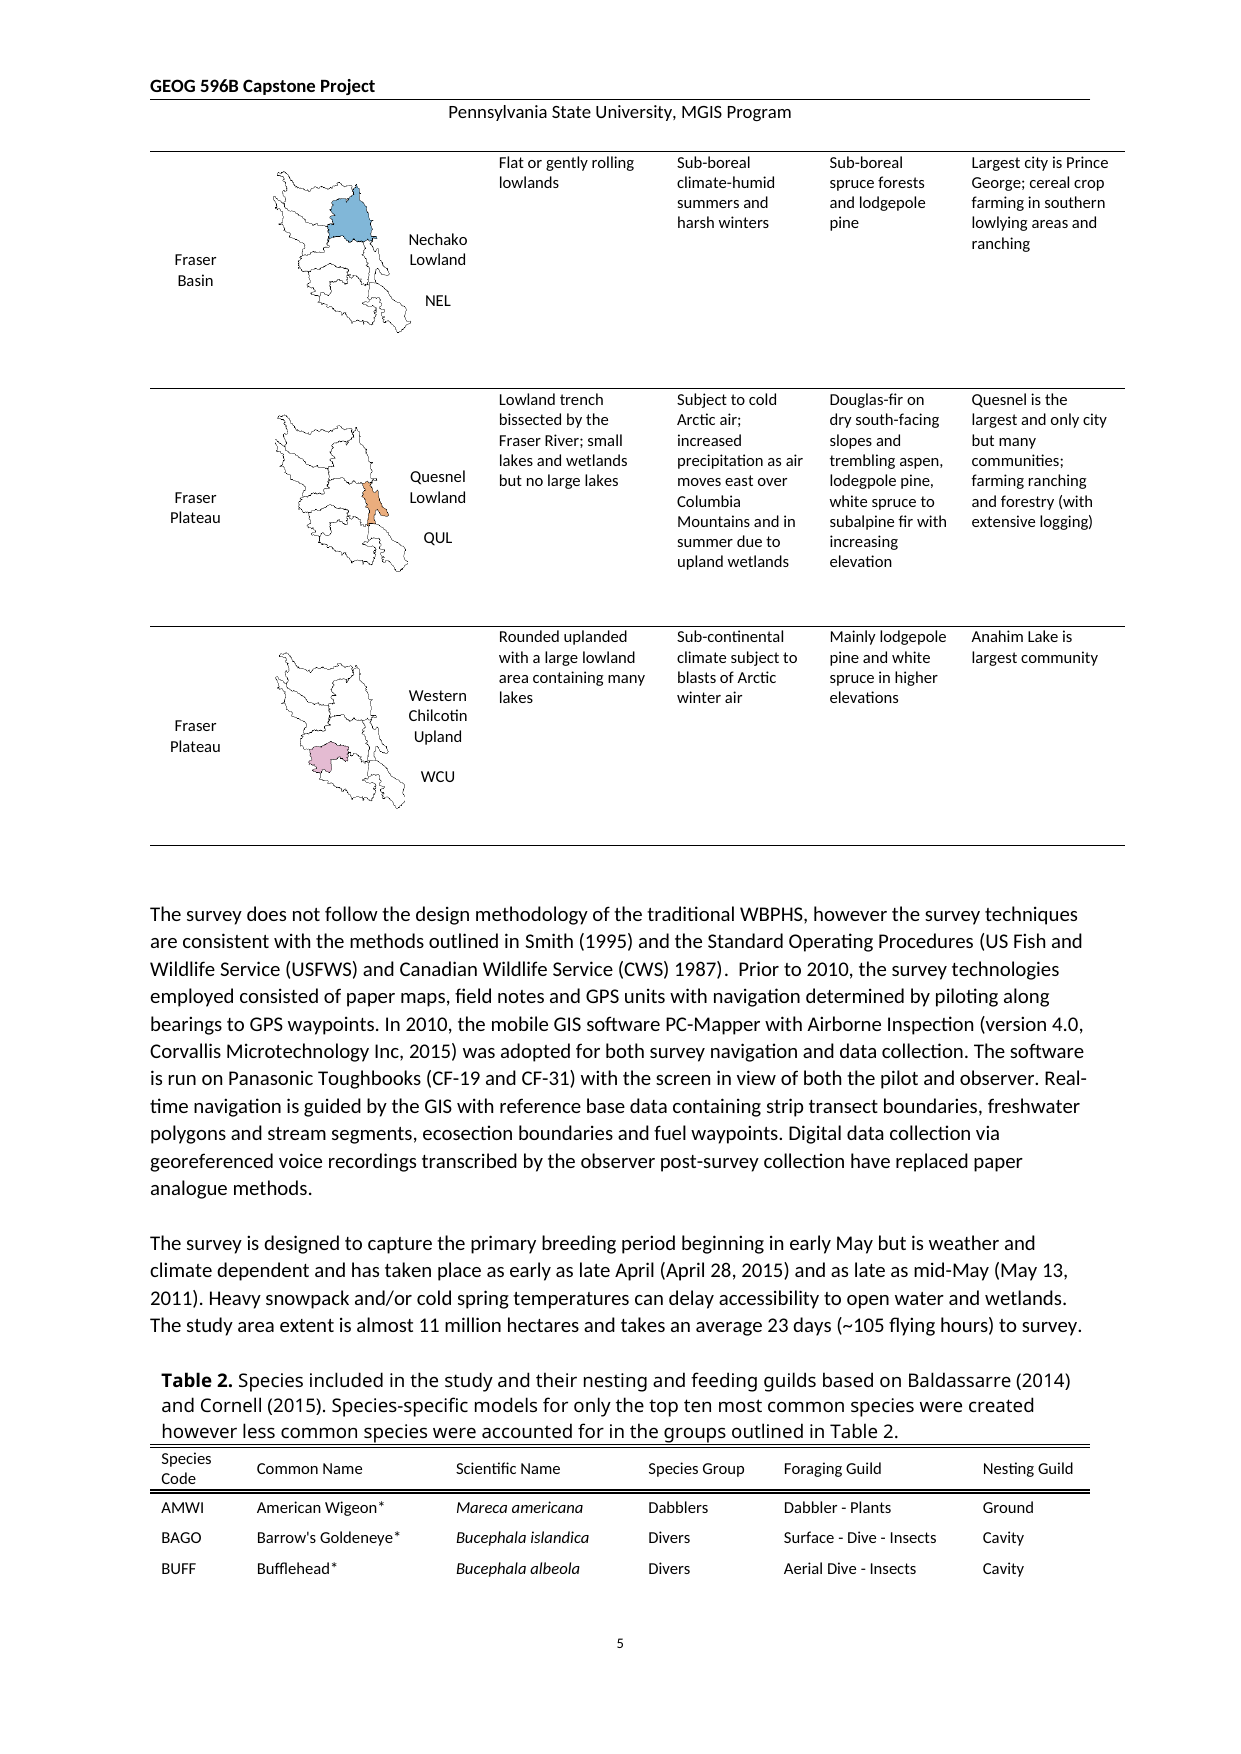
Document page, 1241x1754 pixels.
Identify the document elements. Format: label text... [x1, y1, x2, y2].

picture [272, 158, 412, 340]
table_cell Lowland trench bissected by the Fraser River; small lakes and wetlands but no large lakes [488, 389, 666, 626]
table_cell Sub-boreal climate-humid summers and harsh winters [666, 152, 818, 388]
table_cell Cavity [971, 1522, 1090, 1553]
table_cell Mareca americana [445, 1494, 637, 1522]
table_cell Bucephala islandica [445, 1522, 637, 1553]
table_cell BUFF [150, 1553, 245, 1584]
table_cell Sub-continental climate subject to blasts of Arctic winter air [666, 627, 818, 845]
table_cell Nechako Lowland NEL [388, 152, 487, 388]
table_cell Fraser Plateau [150, 389, 241, 626]
table_cell Subject to cold Arctic air; increased precipitation as air moves east over Columbia Mountains and in summer due to upland wetlands [666, 389, 818, 626]
table_cell [241, 389, 388, 626]
table_cell Sub-boreal spruce forests and lodgepole pine [818, 152, 960, 388]
table_cell [241, 627, 388, 845]
table_cell Foraging Guild [773, 1448, 971, 1489]
table_cell Quesnel Lowland QUL [388, 389, 487, 626]
table_cell Largest city is Prince George; cereal crop farming in southern lowlying areas and ranching [960, 152, 1125, 388]
table_cell Western Chilcotin Upland WCU [388, 627, 487, 845]
table_cell Anahim Lake is largest community [960, 627, 1125, 845]
table_cell Douglas-fir on dry south-facing slopes and trembling aspen, lodegpole pine, white spruce to subalpine fir with increasing elevation [818, 389, 960, 626]
table_cell Surface - Dive - Insects [773, 1522, 971, 1553]
table_cell Bucephala albeola [445, 1553, 637, 1584]
table_cell Nesting Guild [971, 1448, 1090, 1489]
table_cell Scientific Name [445, 1448, 637, 1489]
table_cell Barrow's Goldeneye* [245, 1522, 444, 1553]
table_cell Quesnel is the largest and only city but many communities; farming ranching and forestry (with extensive logging) [960, 389, 1125, 626]
table_cell AMWI [150, 1494, 245, 1522]
table_cell BAGO [150, 1522, 245, 1553]
table_cell Divers [637, 1522, 772, 1553]
table_header Table 2. Species included in the study and their nesting and feeding guilds based on Baldassarre (2014) and Cornell (2015). Species-specific models for only the top ten most common species were created however less common species were accounted for in the groups outlined in Table 2. [150, 1367, 1090, 1443]
table_cell Divers [637, 1553, 772, 1584]
table_cell Rounded uplanded with a large lowland area containing many lakes [488, 627, 666, 845]
table_cell Common Name [245, 1448, 444, 1489]
table_cell [241, 152, 388, 388]
table_cell Species Group [637, 1448, 772, 1489]
table_cell Dabblers [637, 1494, 772, 1522]
table_cell Bufflehead* [245, 1553, 444, 1584]
table_cell Aerial Dive - Insects [773, 1553, 971, 1584]
table_cell Dabbler - Plants [773, 1494, 971, 1522]
table_cell Fraser Plateau [150, 627, 241, 845]
table_cell American Wigeon* [245, 1494, 444, 1522]
text The survey is designed to capture the primary breeding period beginning in early May but is weather and climate dependent and has taken place as early as late April (April 28, 2015) and as late as mid-May (May 13, 2011). Heavy snowpack and/or cold spring temperatures can delay accessibility to open water and wetlands. The study area extent is almost 11 million hectares and takes an average 23 days (~105 flying hours) to survey. [150, 1230, 1090, 1338]
table_cell Species Code [150, 1448, 245, 1489]
table_cell Flat or gently rolling lowlands [488, 152, 666, 388]
text The survey does not follow the design methodology of the traditional WBPHS, however the survey techniques are consistent with the methods outlined in Smith (1995) and the Standard Operating Procedures (US Fish and Wildlife Service (USFWS) and Canadian Wildlife Service (CWS) 1987). Prior to 2010, the survey technologies employed consisted of paper maps, field notes and GPS units with navigation determined by piloting along bearings to GPS waypoints. In 2010, the mobile GIS software PC-Mapper with Airborne Inspection (version 4.0, Corvallis Microtechnology Inc, 2015) was adopted for both survey navigation and data collection. The software is run on Panasonic Toughbooks (CF-19 and CF-31) with the screen in view of both the pilot and observer. Real-time navigation is guided by the GIS with reference base data containing strip transect boundaries, freshwater polygons and stream segments, ecosection boundaries and fuel waypoints. Digital data collection via georeferenced voice recordings transcribed by the observer post-survey collection have replaced paper analogue methods. [150, 901, 1090, 1201]
table_cell Mainly lodgepole pine and white spruce in higher elevations [818, 627, 960, 845]
picture [272, 640, 405, 822]
picture [275, 405, 408, 585]
table_cell Fraser Basin [150, 152, 241, 388]
table_cell Ground [971, 1494, 1090, 1522]
table_cell Cavity [971, 1553, 1090, 1584]
